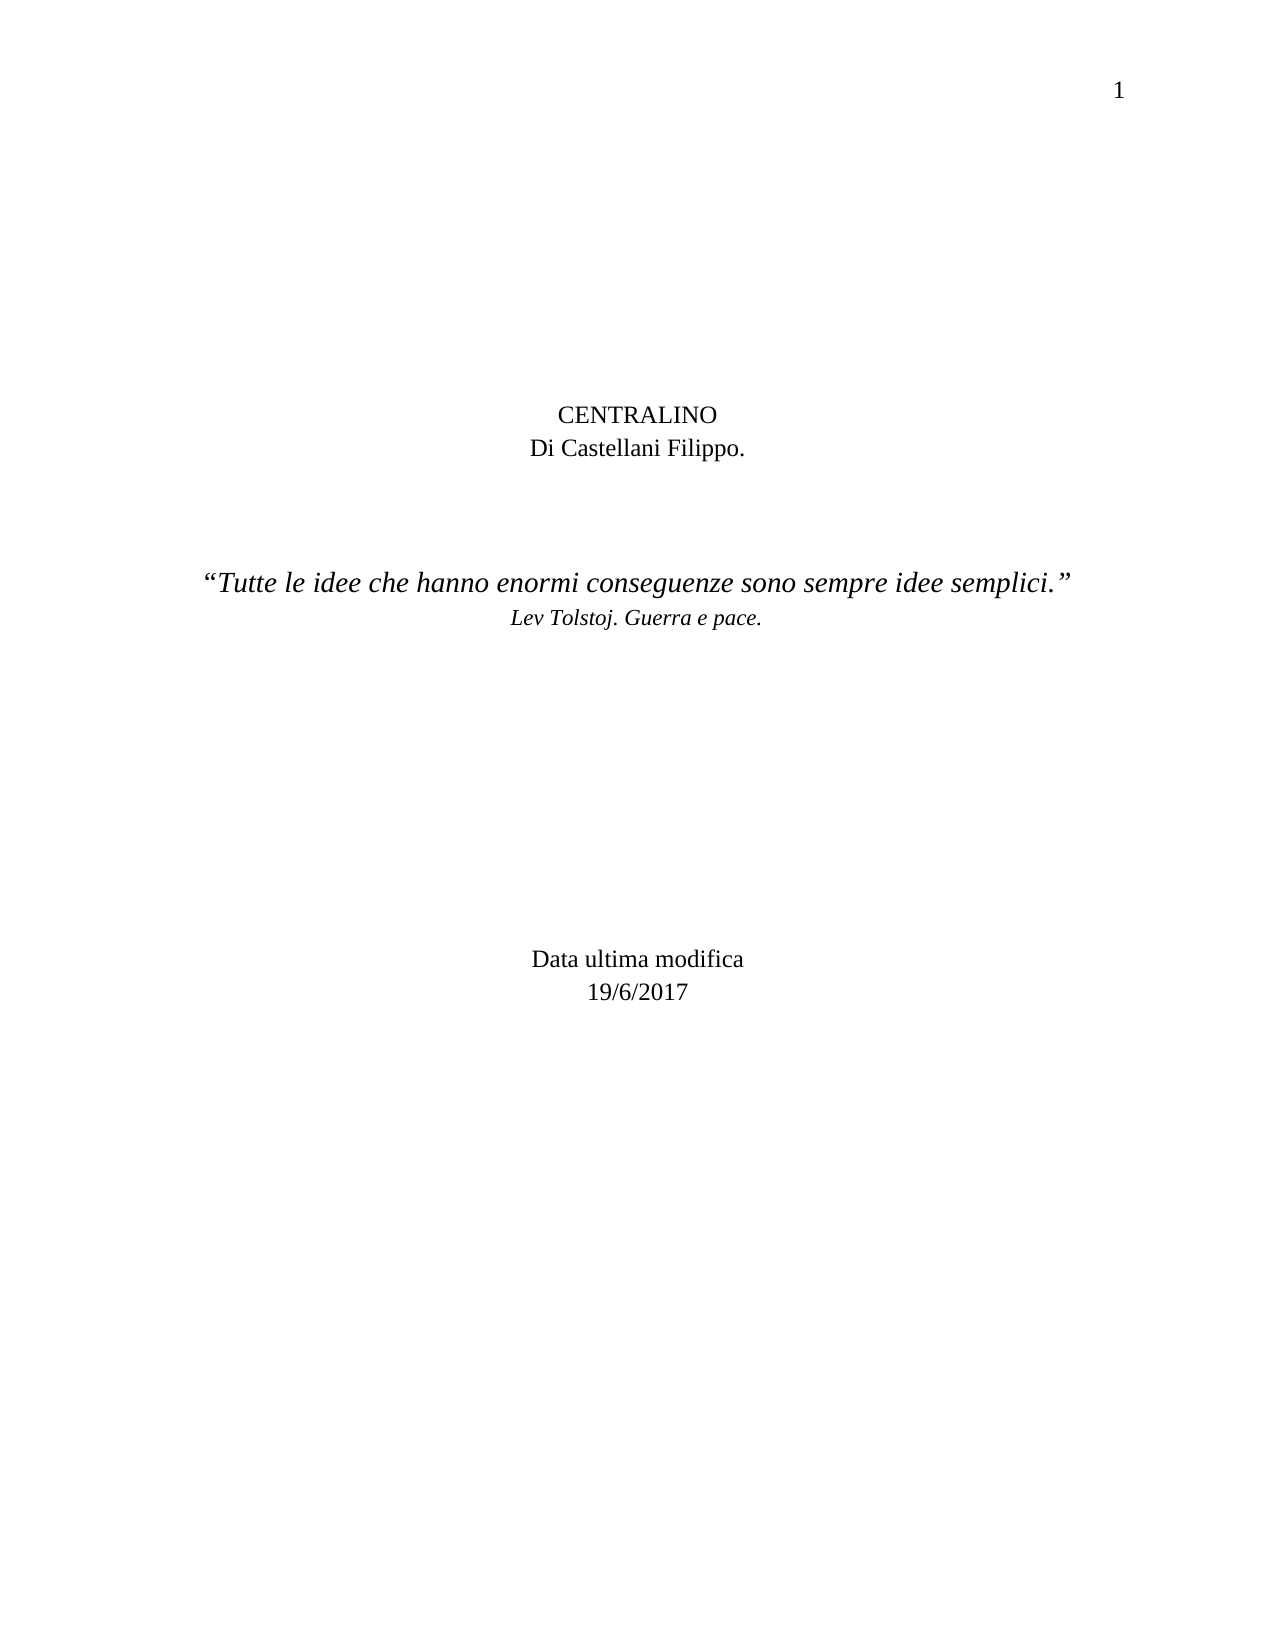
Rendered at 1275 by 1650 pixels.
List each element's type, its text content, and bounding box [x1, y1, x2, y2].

title Data ultima modifica [150, 944, 1125, 973]
title Di Castellani Filippo. [150, 433, 1125, 462]
title Lev Tolstoj. Guerra e pace. [150, 604, 1125, 630]
title 19/6/2017 [150, 977, 1125, 1006]
title CENTRALINO [150, 400, 1125, 429]
title “Tutte le idee che hanno enormi conseguenze sono sempre idee semplici.” [150, 565, 1125, 599]
